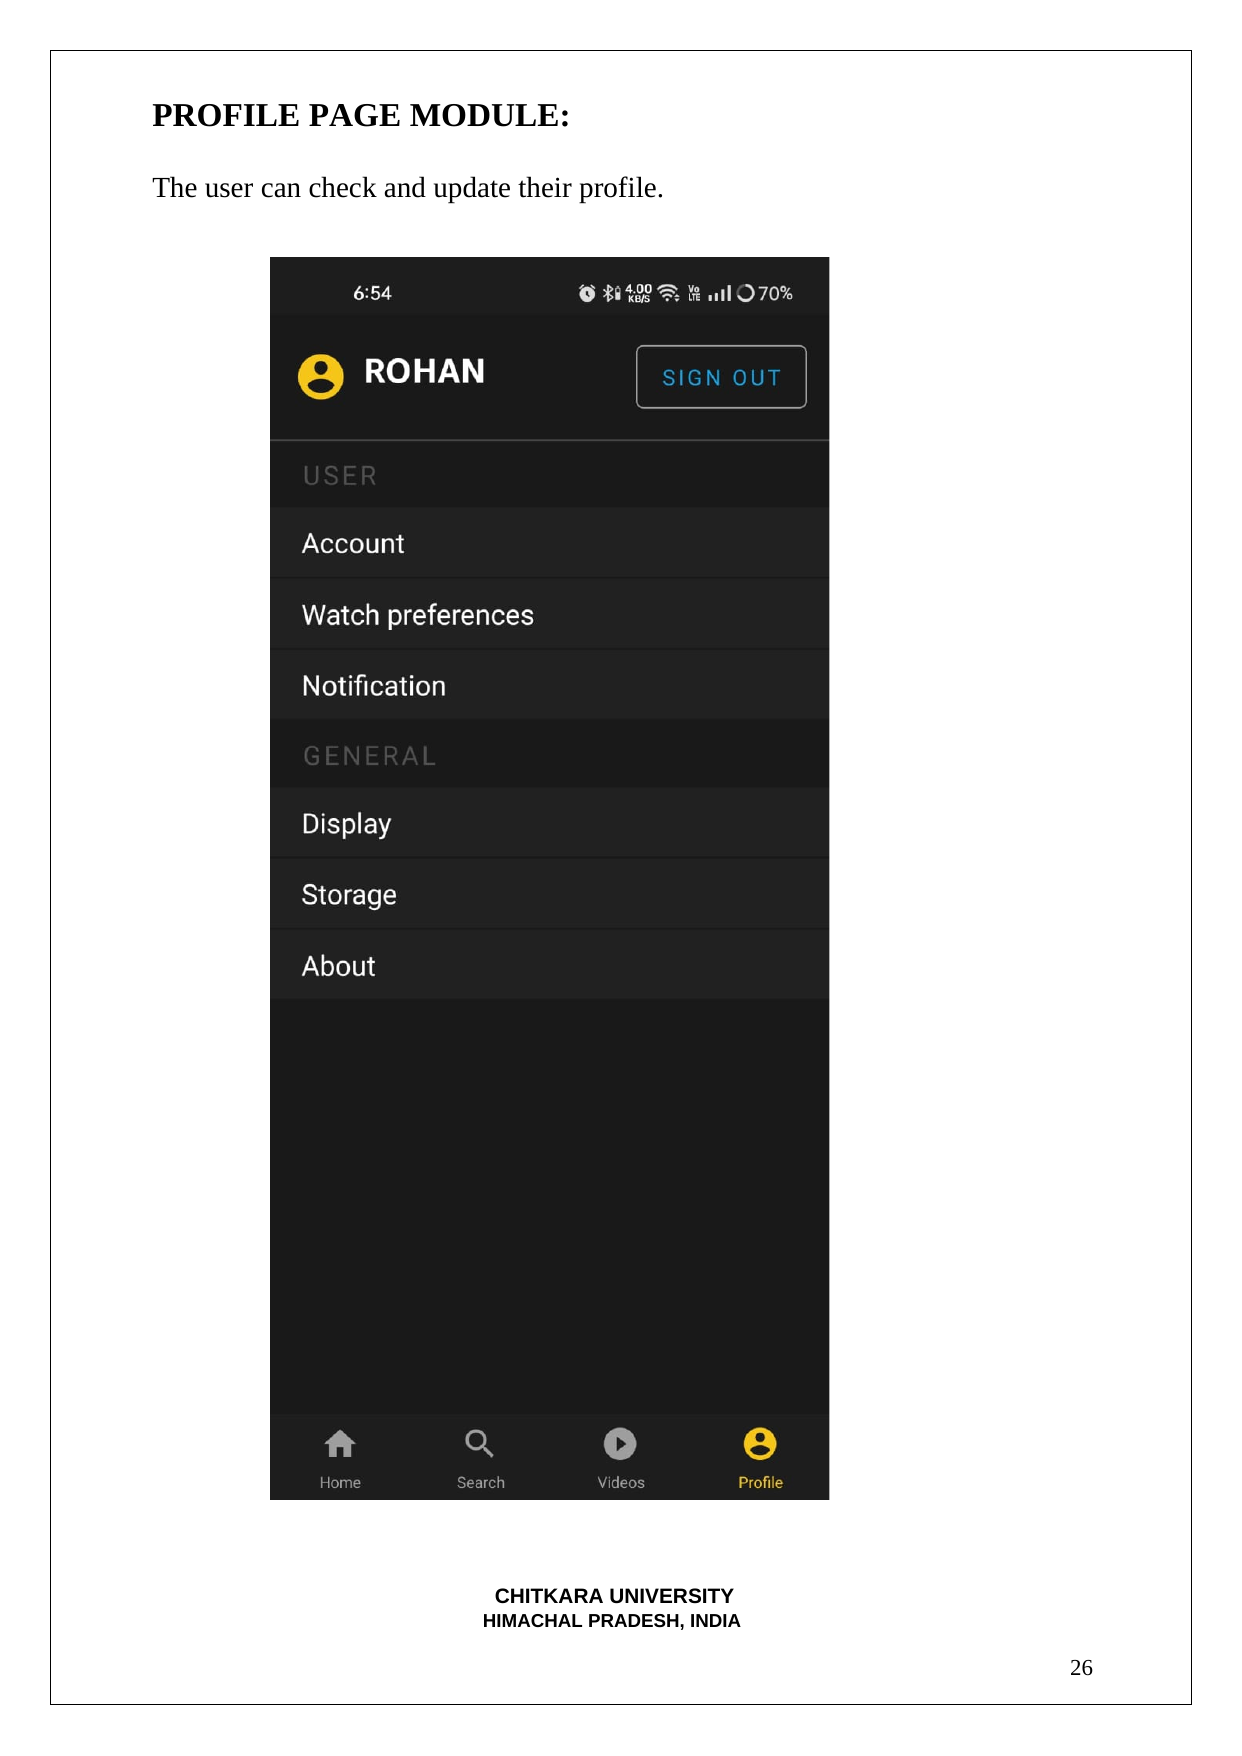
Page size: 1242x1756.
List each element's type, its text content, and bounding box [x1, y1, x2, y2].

text The user can check and update their profile. [152, 170, 1171, 203]
subtitle PROFILE PAGE MODULE: [152, 96, 1171, 134]
picture [270, 257, 830, 1500]
